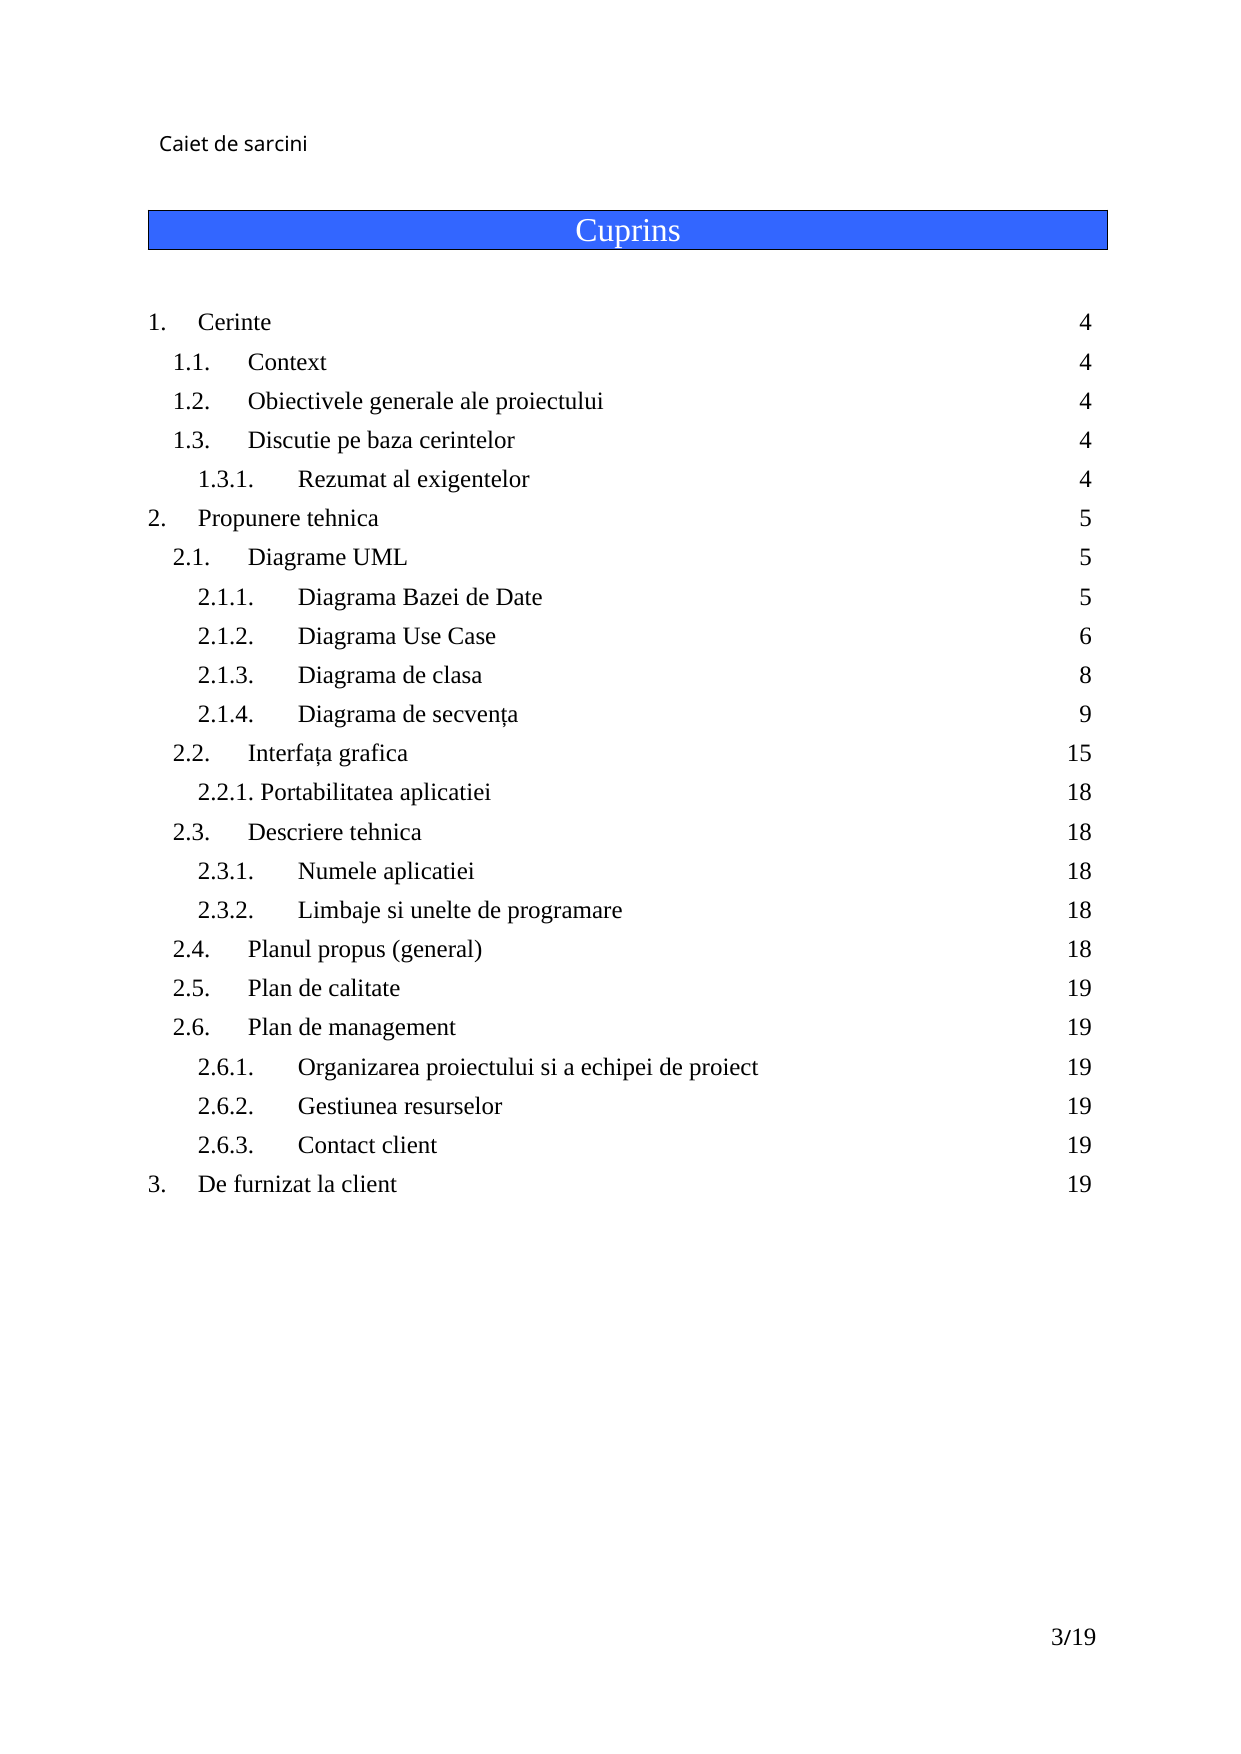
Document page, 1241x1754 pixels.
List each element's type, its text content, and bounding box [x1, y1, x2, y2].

table_header Cuprins [149, 211, 1107, 249]
